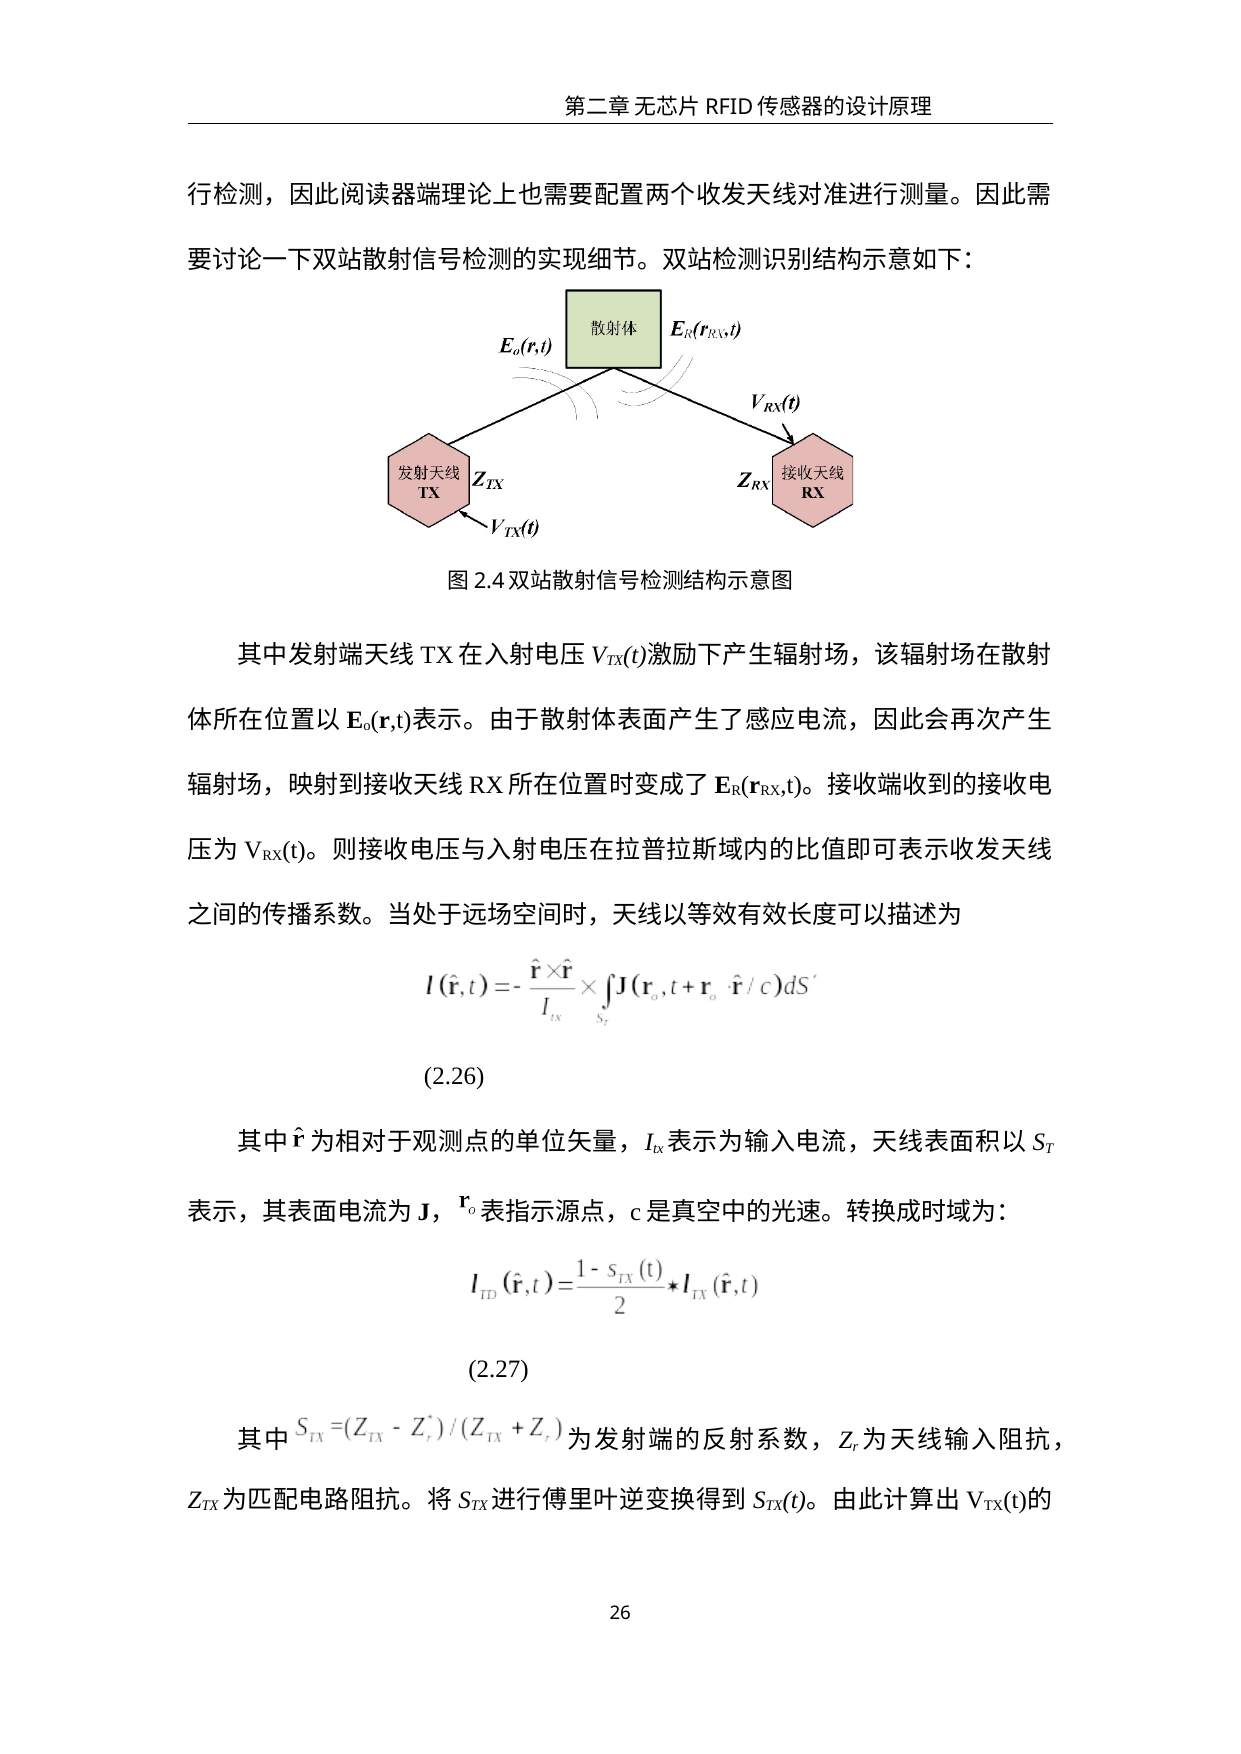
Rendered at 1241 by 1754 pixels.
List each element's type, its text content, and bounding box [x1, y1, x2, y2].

text (2.27) [187, 1237, 1053, 1400]
picture [387, 289, 854, 549]
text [187, 1400, 1053, 1530]
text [187, 160, 1053, 290]
text 图2.4双站散射信号检测结构示意图 [187, 562, 1053, 595]
text (2.26) [187, 945, 1053, 1107]
text 其中发射端天线TX在入射电压VTX(t)激励下产生辐射场，该辐射场在散射体所在位置以Eo(r,t)表示。由于散射体表面产生了感应电流，因此会再次产生辐射场，映射到接收天线RX所在位置时变成了ER(rRX,t)。接收端收到的接收电压为VRX(t)。则接收电压与入射电压在拉普拉斯域内的比值即可表示收发天线之间的传播系数。当处于远场空间时，天线以等效有效长度可以描述为 [187, 620, 1053, 945]
text 其中为相对于观测点的单位矢量，Itx表示为输入电流，天线表面积以ST表示，其表面电流为J，表指示源点，c是真空中的光速。转换成时域为： [187, 1107, 1053, 1237]
